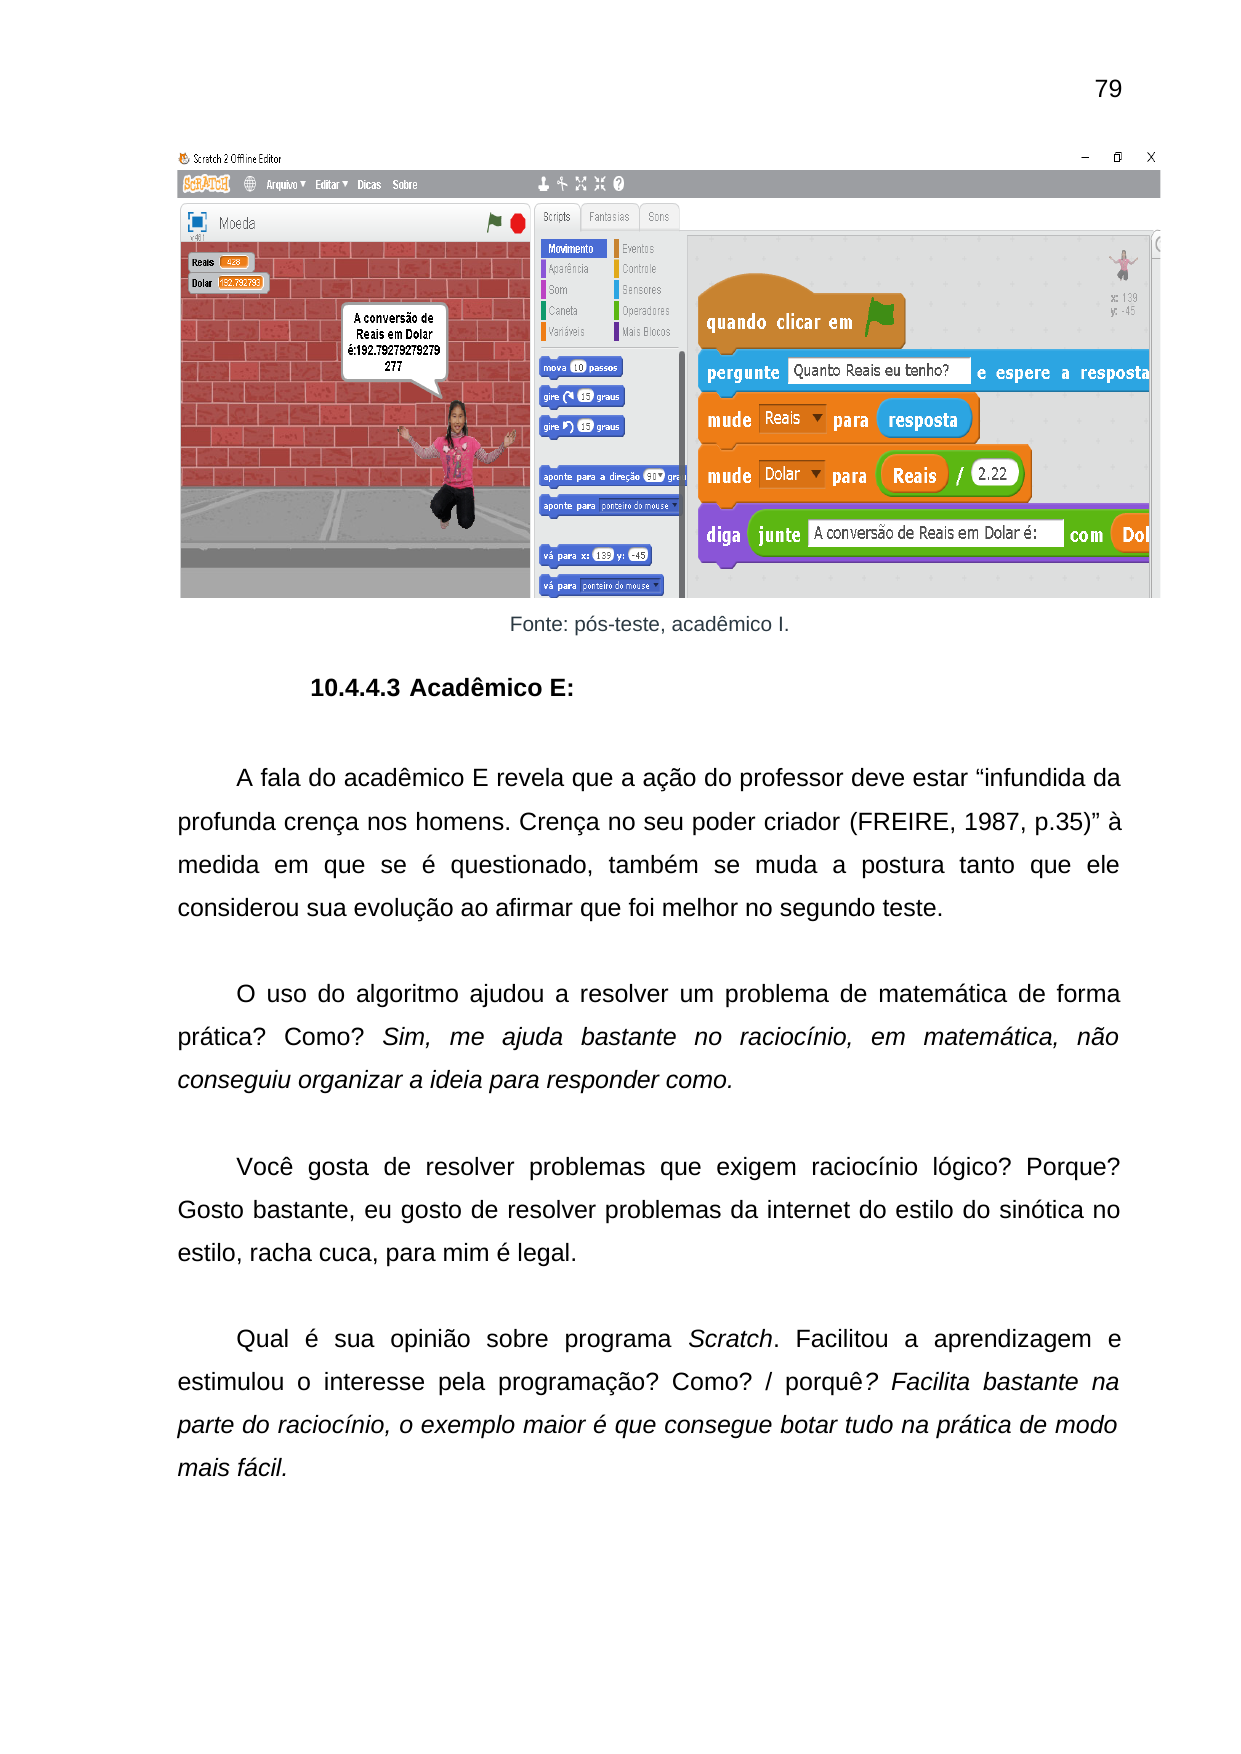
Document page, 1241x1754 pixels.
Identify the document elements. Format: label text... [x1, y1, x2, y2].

text Você gosta de resolver problemas que exigem raciocínio lógico? Porque? Gosto bastante, eu gosto de resolver problemas da internet do estilo do sinótica no estilo, racha cuca, para mim é legal. [177, 1152, 1122, 1267]
text O uso do algoritmo ajudou a resolver um problema de matemática de forma prática? Como? Sim, me ajuda bastante no raciocínio, em matemática, não conseguiu organizar a ideia para responder como. [177, 979, 1122, 1094]
picture [177, 147, 1161, 598]
text A fala do acadêmico E revela que a ação do professor deve estar “infundida da profunda crença nos homens. Crença no seu poder criador (FREIRE, 1987, p.35)” à medida em que se é questionado, também se muda a postura tanto que ele considerou sua evolução ao afirmar que foi melhor no segundo teste. [177, 763, 1122, 922]
subtitle Acadêmico E: [251, 673, 1122, 702]
text Fonte: pós-teste, acadêmico I. [177, 612, 1122, 636]
text Qual é sua opinião sobre programa Scratch. Facilitou a aprendizagem e estimulou o interesse pela programação? Como? / porquê? Facilita bastante na parte do raciocínio, o exemplo maior é que consegue botar tudo na prática de modo mais fácil. [177, 1324, 1122, 1482]
